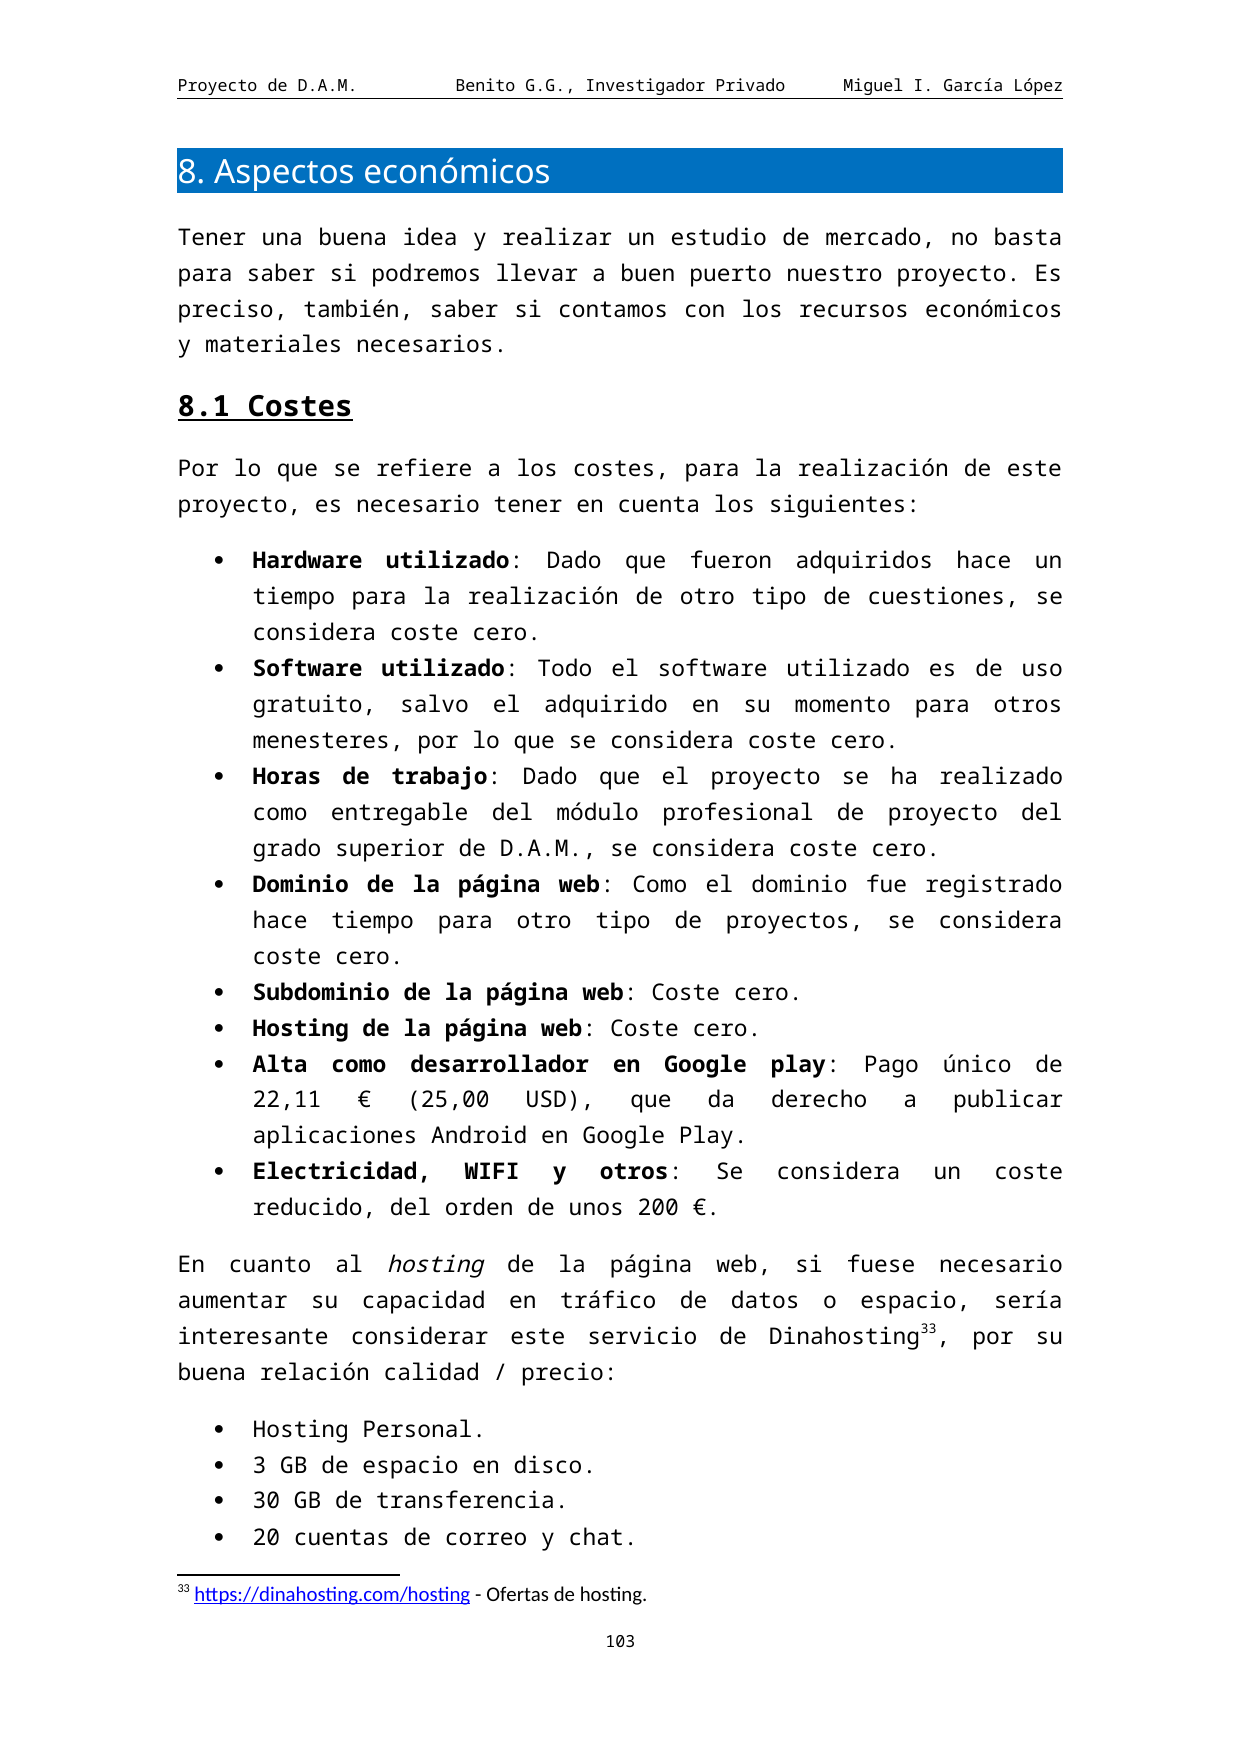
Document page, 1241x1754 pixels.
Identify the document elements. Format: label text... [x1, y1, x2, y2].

list Dominio de la página web: Como el dominio fue registrado hace tiempo para otro tipo de proyectos, se considera coste cero. [215, 868, 1063, 971]
text 8.1 Costes [177, 385, 1063, 425]
list 3 GB de espacio en disco. [215, 1448, 1063, 1480]
list 30 GB de transferencia. [215, 1484, 1063, 1516]
list Software utilizado: Todo el software utilizado es de uso gratuito, salvo el adquirido en su momento para otros menesteres, por lo que se considera coste cero. [215, 652, 1063, 755]
text Por lo que se refiere a los costes, para la realización de este proyecto, es necesario tener en cuenta los siguientes: [177, 452, 1063, 519]
list Hosting Personal. [215, 1413, 1063, 1444]
list Electricidad, WIFI y otros: Se considera un coste reducido, del orden de unos 200 €. [215, 1155, 1063, 1222]
list Hosting de la página web: Coste cero. [215, 1012, 1063, 1043]
list Horas de trabajo: Dado que el proyecto se ha realizado como entregable del módulo profesional de proyecto del grado superior de D.A.M., se considera coste cero. [215, 760, 1063, 863]
list Alta como desarrollador en Google play: Pago único de 22,11 € (25,00 USD), que da derecho a publicar aplicaciones Android en Google Play. [215, 1047, 1063, 1151]
list 20 cuentas de correo y chat. [215, 1520, 1063, 1552]
text En cuanto al hosting de la página web, si fuese necesario aumentar su capacidad en tráfico de datos o espacio, sería interesante considerar este servicio de Dinahosting, por su buena relación calidad / precio: [177, 1248, 1063, 1387]
list Hardware utilizado: Dado que fueron adquiridos hace un tiempo para la realización de otro tipo de cuestiones, se considera coste cero. [215, 544, 1063, 647]
text 8. Aspectos económicos [177, 148, 1063, 193]
list Subdominio de la página web: Coste cero. [215, 976, 1063, 1007]
text Tener una buena idea y realizar un estudio de mercado, no basta para saber si podremos llevar a buen puerto nuestro proyecto. Es preciso, también, saber si contamos con los recursos económicos y materiales necesarios. [177, 221, 1063, 360]
